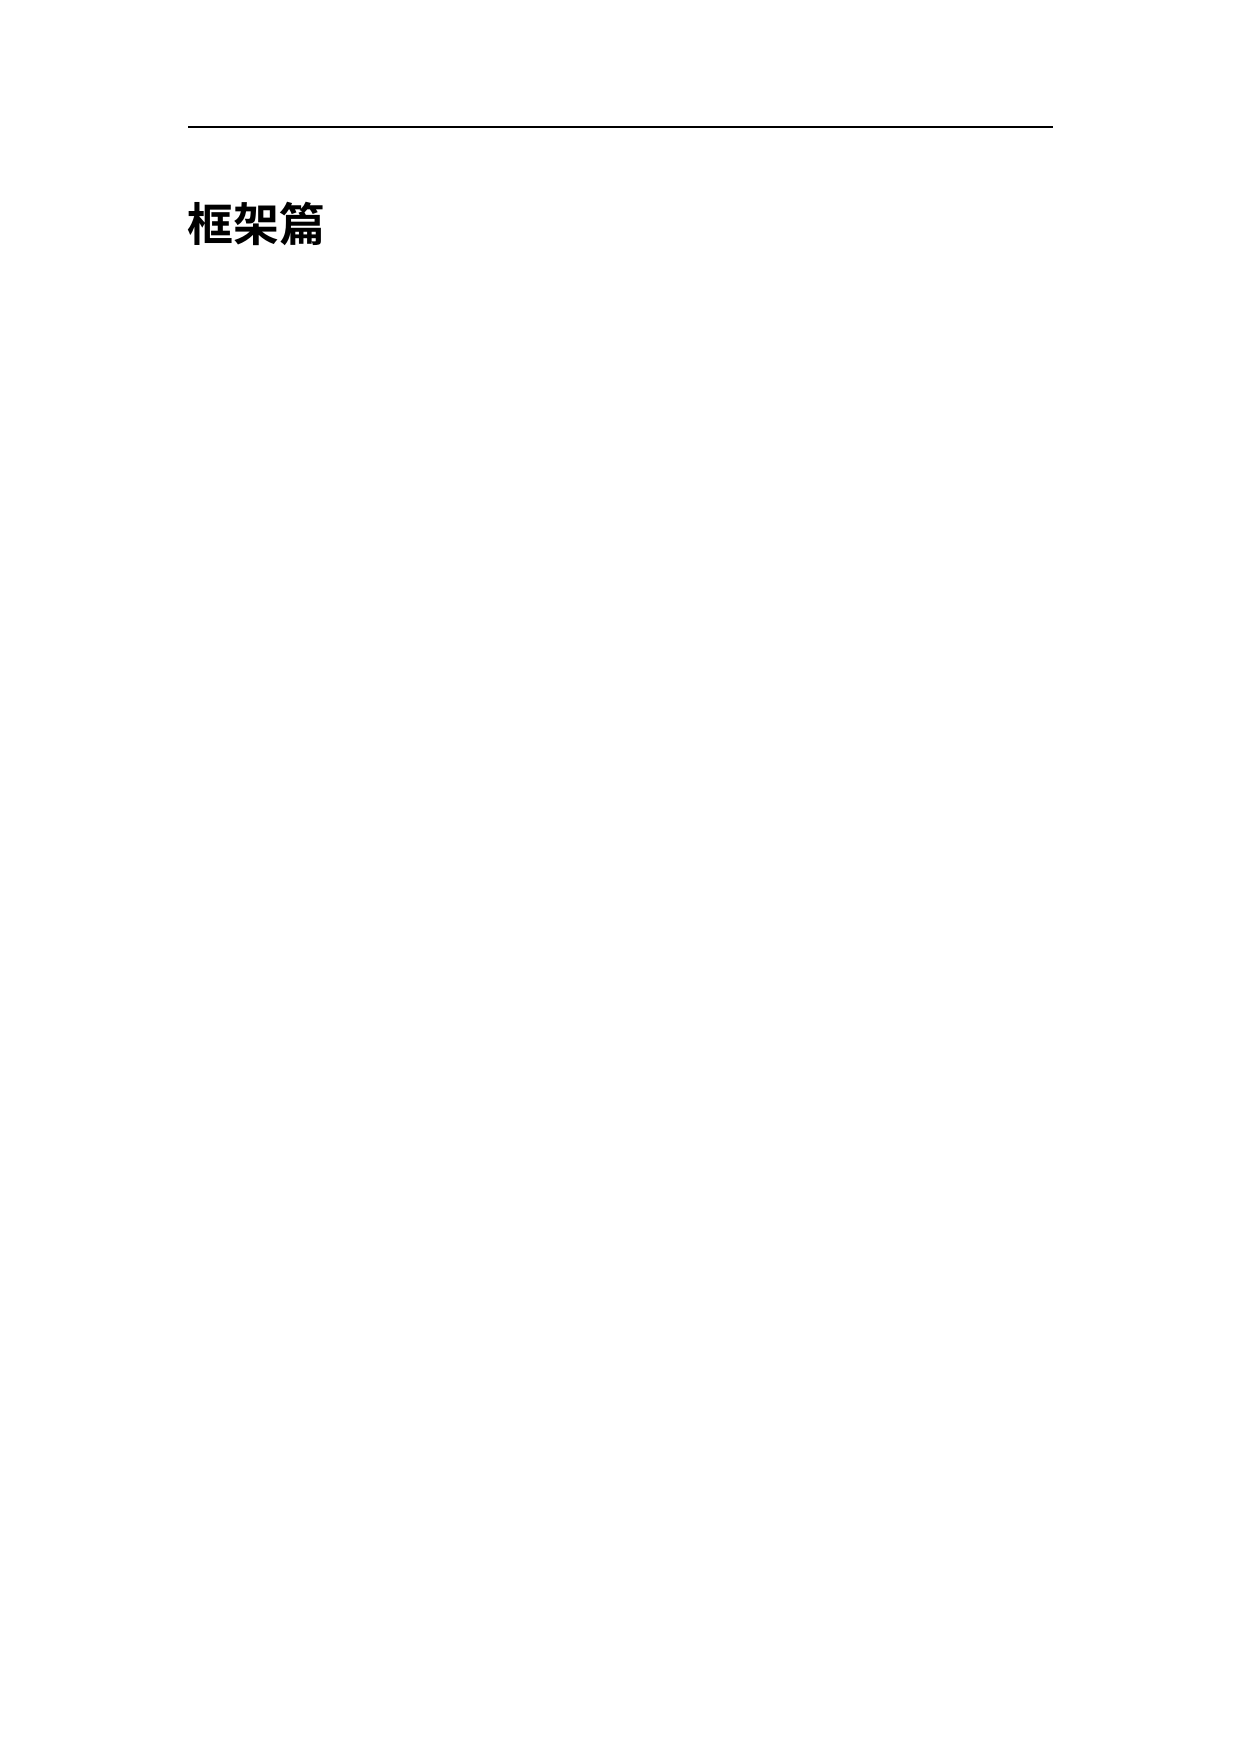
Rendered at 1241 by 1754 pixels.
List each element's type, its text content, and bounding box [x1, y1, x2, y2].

subtitle 框架篇 [187, 173, 1053, 270]
